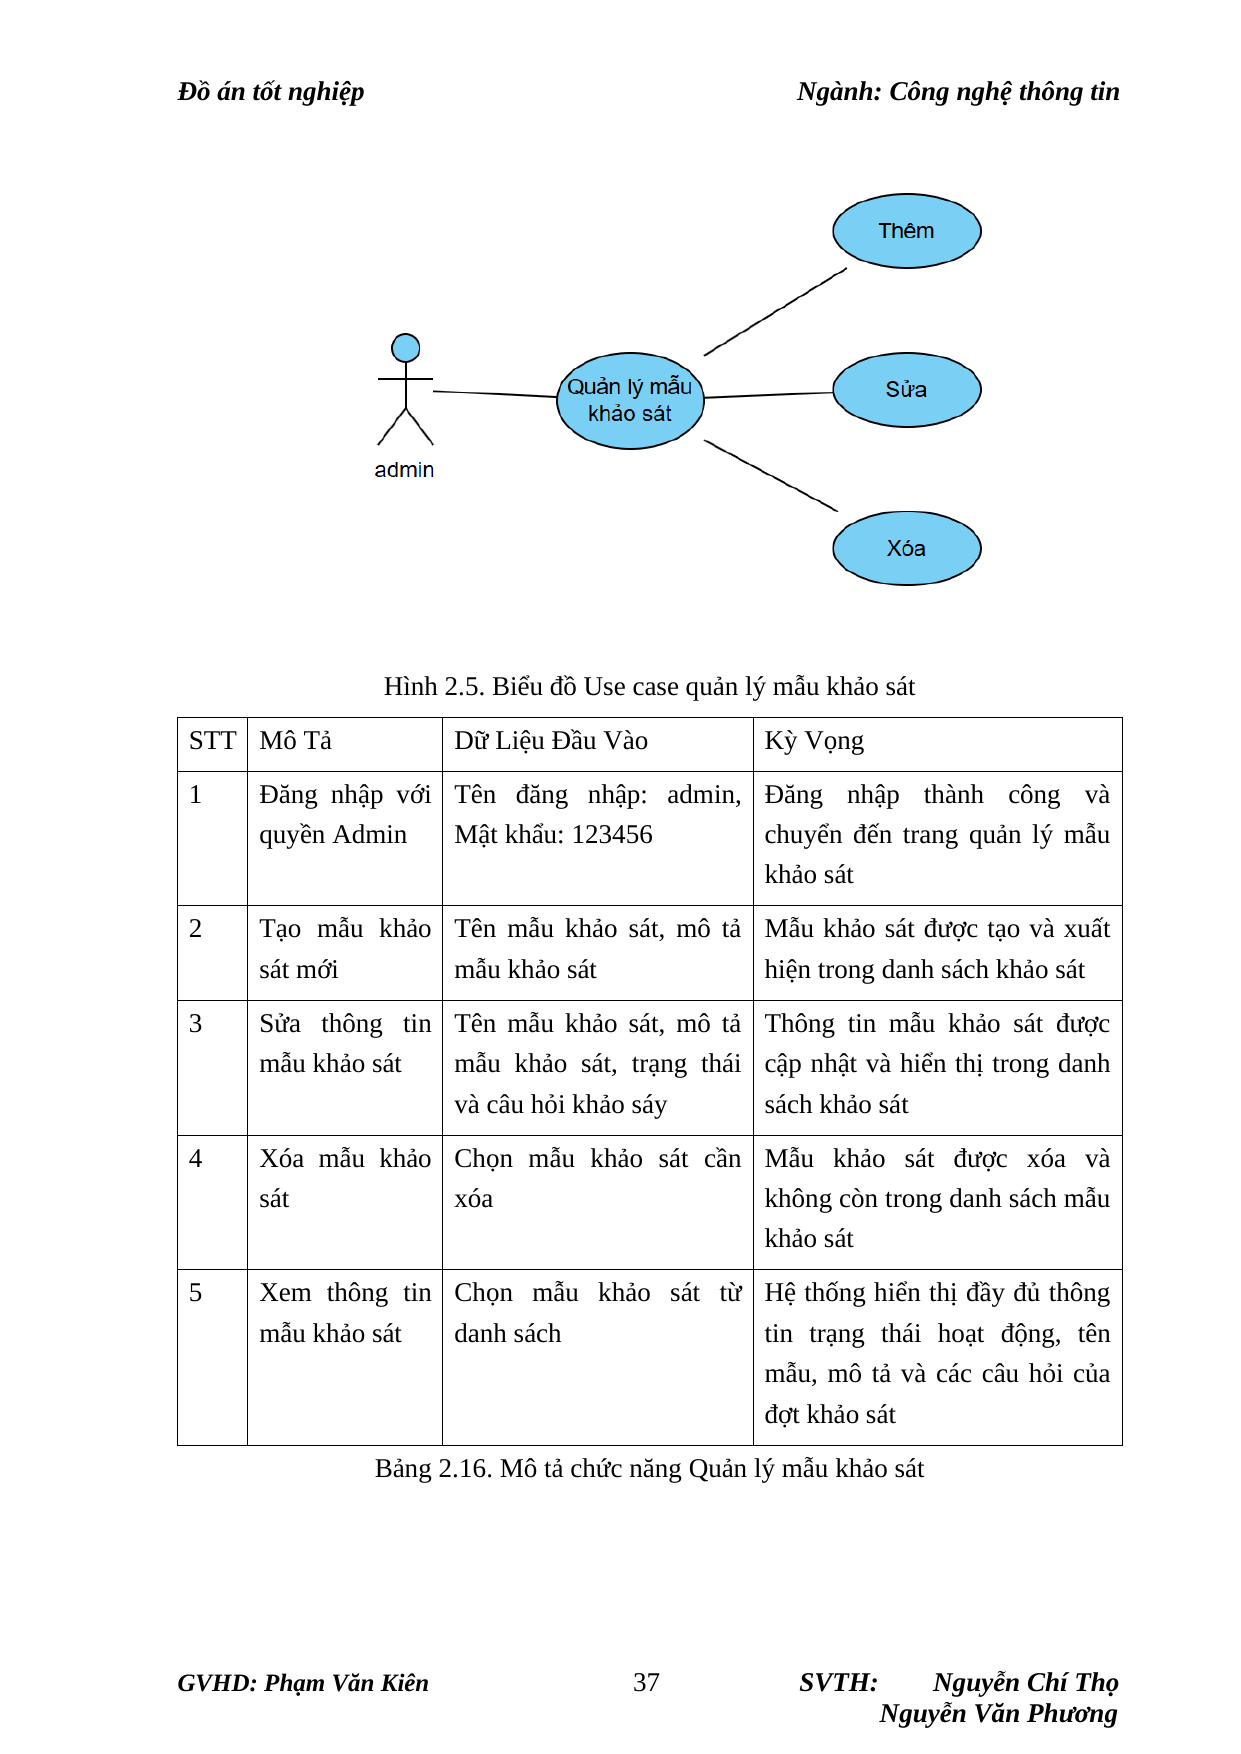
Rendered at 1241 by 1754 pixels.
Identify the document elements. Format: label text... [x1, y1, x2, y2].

table_header Kỳ Vọng [754, 718, 1122, 771]
table_cell Tên mẫu khảo sát, mô tả mẫu khảo sát [443, 906, 753, 1000]
table_cell 2 [178, 906, 247, 1000]
picture [254, 118, 1045, 655]
table_cell Tên đăng nhập: admin, Mật khẩu: 123456 [443, 772, 753, 905]
table_cell Sửa thông tin mẫu khảo sát [248, 1001, 442, 1134]
table_cell 1 [178, 772, 247, 905]
table_header Dữ Liệu Đầu Vào [443, 718, 753, 771]
table_header STT [178, 718, 247, 771]
table_cell Chọn mẫu khảo sát cần xóa [443, 1136, 753, 1269]
table_cell 5 [178, 1270, 247, 1444]
table_cell Mẫu khảo sát được xóa và không còn trong danh sách mẫu khảo sát [754, 1136, 1122, 1269]
table_cell Mẫu khảo sát được tạo và xuất hiện trong danh sách khảo sát [754, 906, 1122, 1000]
table_cell 4 [178, 1136, 247, 1269]
text Hình 2.5. Biểu đồ Use case quản lý mẫu khảo sát [177, 670, 1122, 701]
table_cell Xem thông tin mẫu khảo sát [248, 1270, 442, 1444]
table_cell Tạo mẫu khảo sát mới [248, 906, 442, 1000]
table_cell Tên mẫu khảo sát, mô tả mẫu khảo sát, trạng thái và câu hỏi khảo sáy [443, 1001, 753, 1134]
table_cell Chọn mẫu khảo sát từ danh sách [443, 1270, 753, 1444]
table_cell Đăng nhập với quyền Admin [248, 772, 442, 905]
table_cell Xóa mẫu khảo sát [248, 1136, 442, 1269]
table_cell 3 [178, 1001, 247, 1134]
table_cell Thông tin mẫu khảo sát được cập nhật và hiển thị trong danh sách khảo sát [754, 1001, 1122, 1134]
table_header Mô Tả [248, 718, 442, 771]
table_cell Đăng nhập thành công và chuyển đến trang quản lý mẫu khảo sát [754, 772, 1122, 905]
table_cell Hệ thống hiển thị đầy đủ thông tin trạng thái hoạt động, tên mẫu, mô tả và các câu hỏi của đợt khảo sát [754, 1270, 1122, 1444]
text Bảng 2.16. Mô tả chức năng Quản lý mẫu khảo sát [177, 1452, 1122, 1483]
